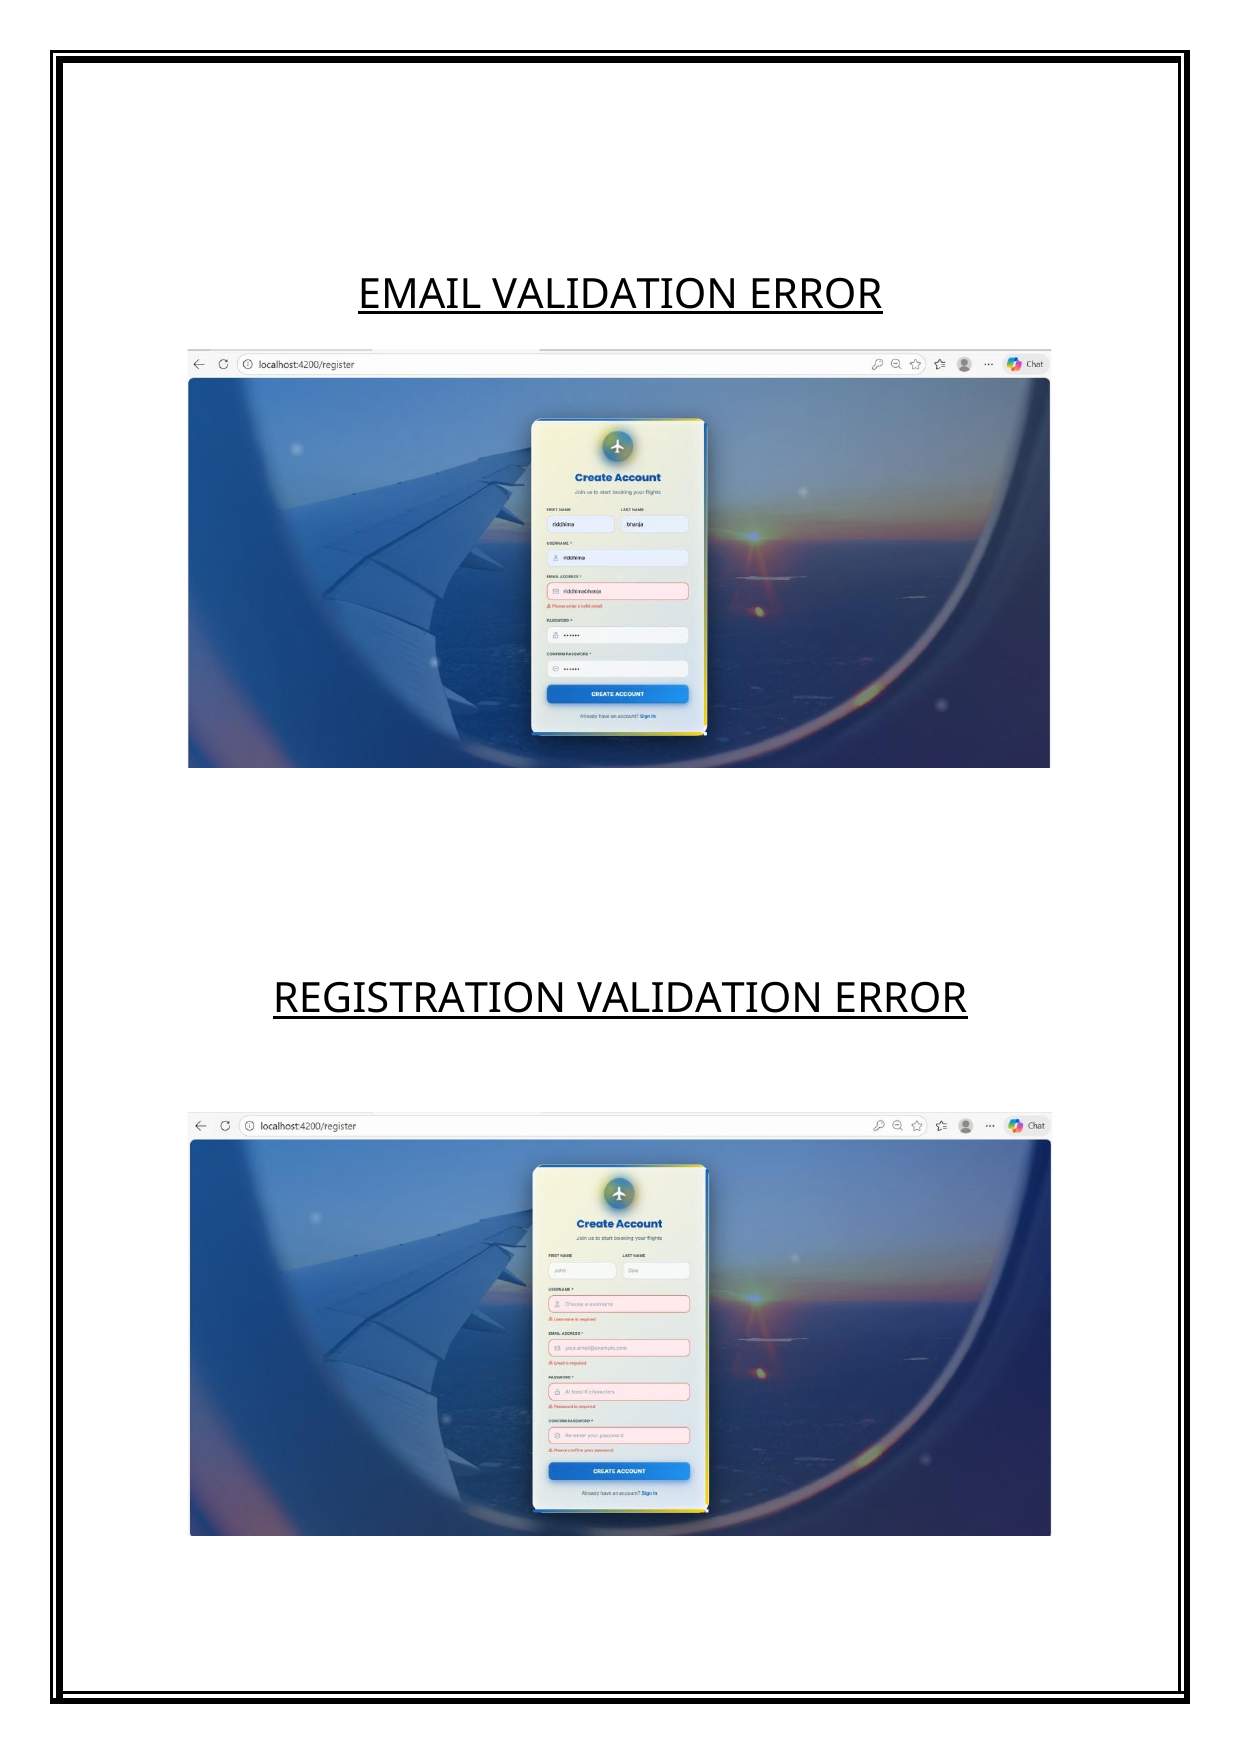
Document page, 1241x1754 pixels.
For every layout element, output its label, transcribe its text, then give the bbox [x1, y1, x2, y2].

list EMAIL VALIDATION ERROR [187, 263, 1053, 320]
picture [187, 1112, 1053, 1536]
picture [187, 349, 1052, 768]
list REGISTRATION VALIDATION ERROR [187, 968, 1053, 1025]
